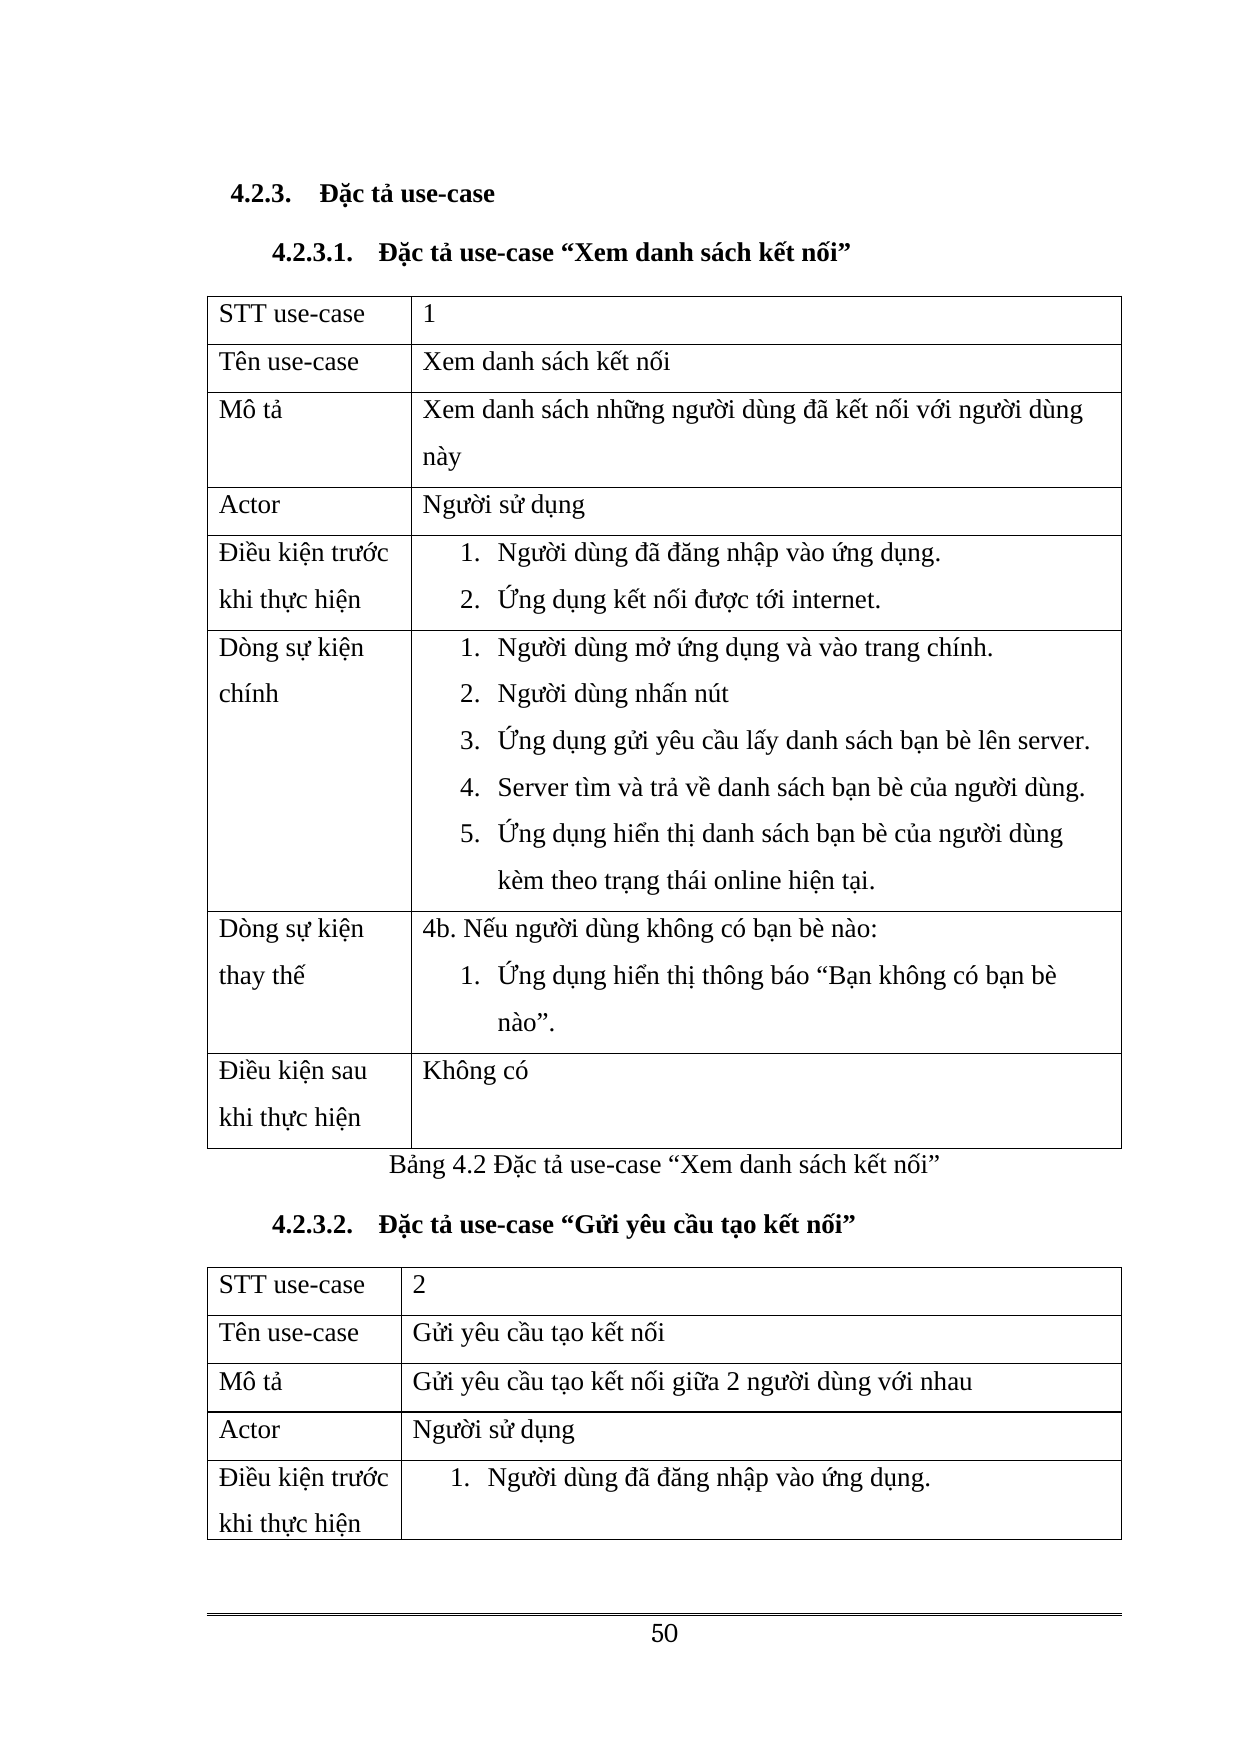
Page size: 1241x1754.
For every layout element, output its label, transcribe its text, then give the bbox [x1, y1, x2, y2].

table_cell Tên use-case [208, 345, 411, 392]
subtitle Đặc tả use-case [230, 177, 1122, 208]
table_header 2 [402, 1268, 1121, 1315]
subtitle Đặc tả use-case “Gửi yêu cầu tạo kết nối” [272, 1208, 1122, 1239]
table_cell Xem danh sách những người dùng đã kết nối với người dùng này [412, 393, 1121, 487]
table_cell Dòng sự kiện thay thế [208, 912, 411, 1053]
table_cell Actor [208, 488, 411, 535]
table_cell 4b. Nếu người dùng không có bạn bè nào: Ứng dụng hiển thị thông báo “Bạn không có bạn bè nào”. [412, 912, 1121, 1053]
table_cell Điều kiện sau khi thực hiện [208, 1054, 411, 1148]
subtitle Đặc tả use-case “Xem danh sách kết nối” [272, 236, 1122, 267]
table_cell Người sử dụng [402, 1413, 1121, 1459]
table_cell Gửi yêu cầu tạo kết nối giữa 2 người dùng với nhau [402, 1364, 1121, 1411]
table_cell Người dùng mở ứng dụng và vào trang chính. Người dùng nhấn nút Ứng dụng gửi yêu cầu lấy danh sách bạn bè lên server. Server tìm và trả về danh sách bạn bè của người dùng. Ứng dụng hiển thị danh sách bạn bè của người dùng kèm theo trạng thái online hiện tại. [412, 631, 1121, 911]
table_cell Không có [412, 1054, 1121, 1148]
table_cell Người dùng đã đăng nhập vào ứng dụng. Ứng dụng kết nối được tới internet. [412, 536, 1121, 629]
table_cell Dòng sự kiện chính [208, 631, 411, 911]
table_cell Mô tả [208, 393, 411, 487]
table_cell Mô tả [208, 1364, 401, 1411]
table_cell Tên use-case [208, 1316, 401, 1363]
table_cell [402, 1461, 1121, 1539]
table_header STT use-case [208, 1268, 401, 1315]
table_cell Gửi yêu cầu tạo kết nối [402, 1316, 1121, 1363]
table_header STT use-case [208, 297, 411, 344]
table_cell Xem danh sách kết nối [412, 345, 1121, 392]
table_cell Điều kiện trước khi thực hiện [208, 536, 411, 629]
table_cell Actor [208, 1413, 401, 1459]
table_cell Người sử dụng [412, 488, 1121, 535]
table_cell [208, 1461, 401, 1539]
table_header 1 [412, 297, 1121, 344]
text Bảng 4.2 Đặc tả use-case “Xem danh sách kết nối” [207, 1149, 1122, 1180]
